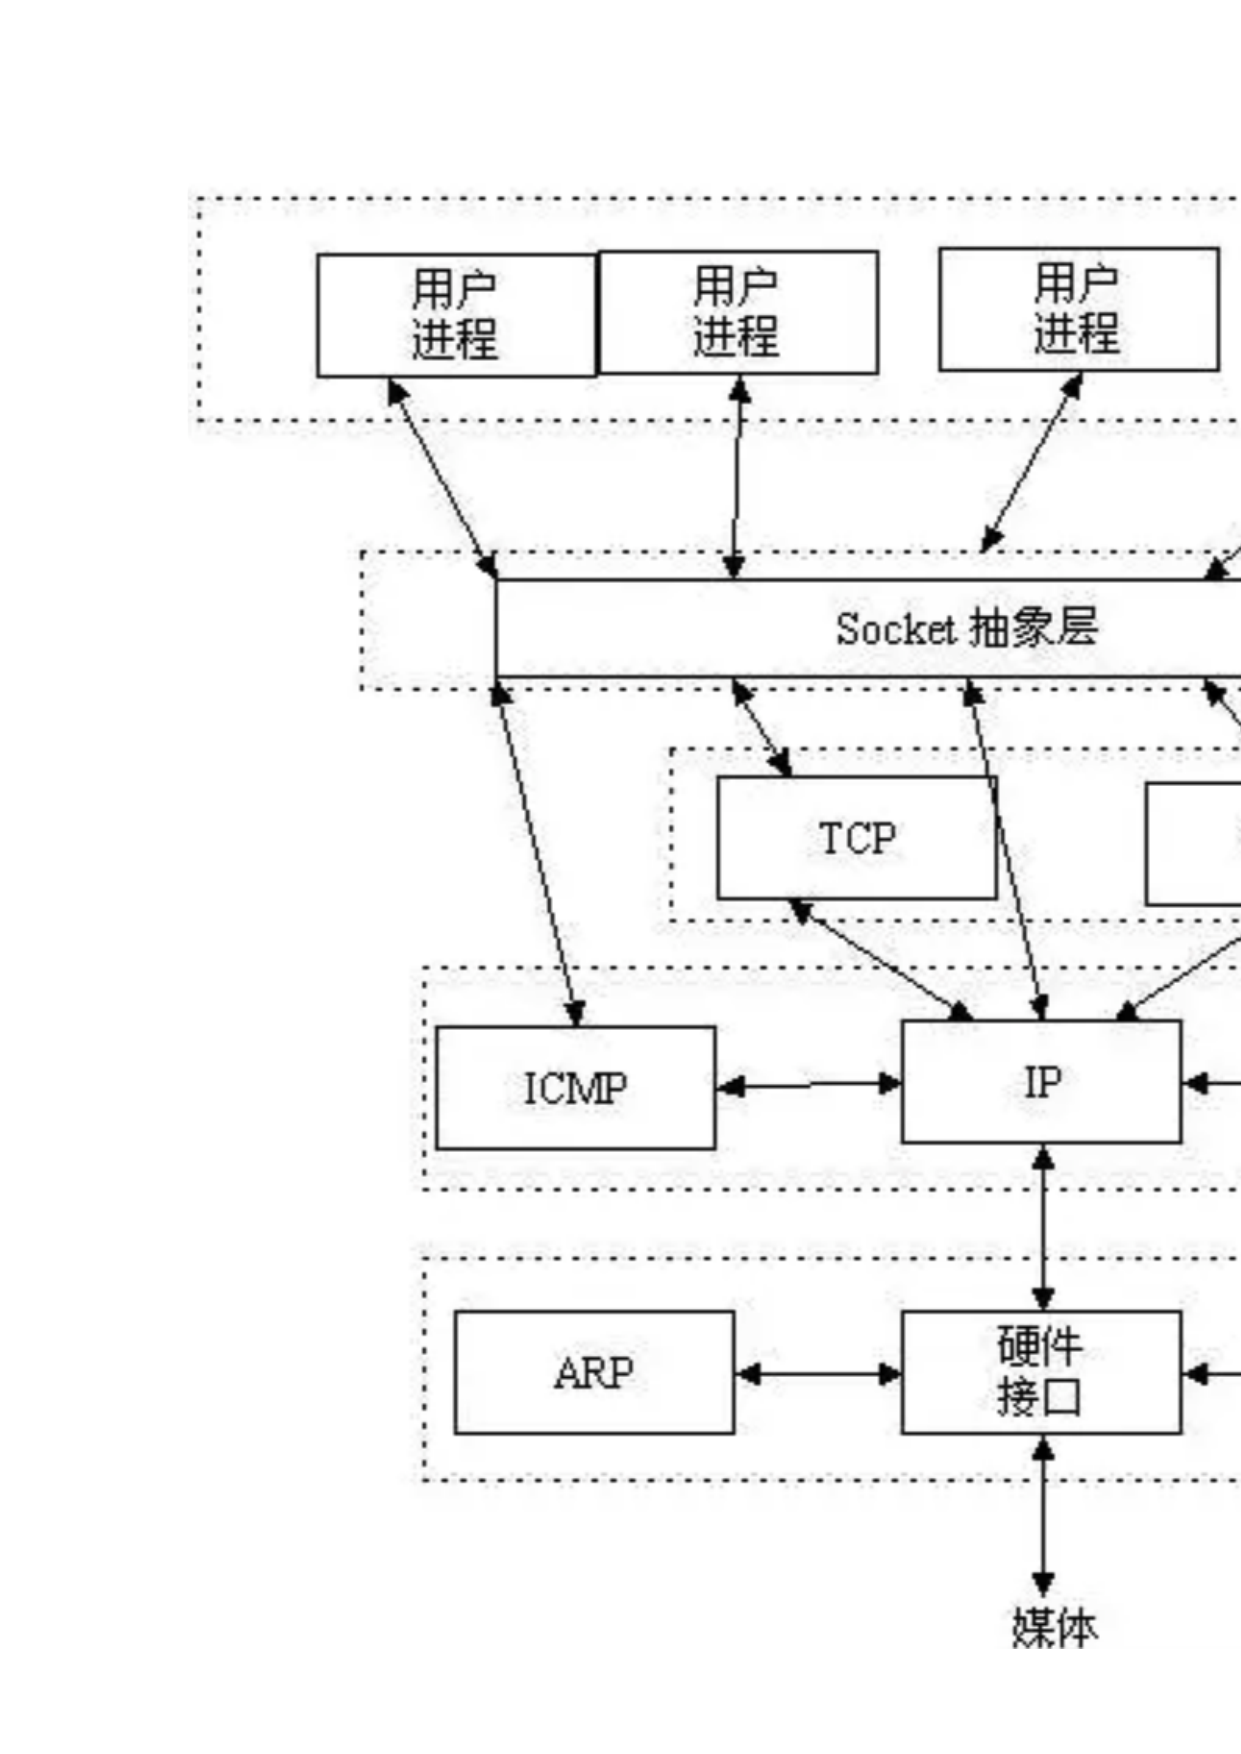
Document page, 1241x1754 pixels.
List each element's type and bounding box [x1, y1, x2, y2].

picture [187, 170, 1241, 1649]
